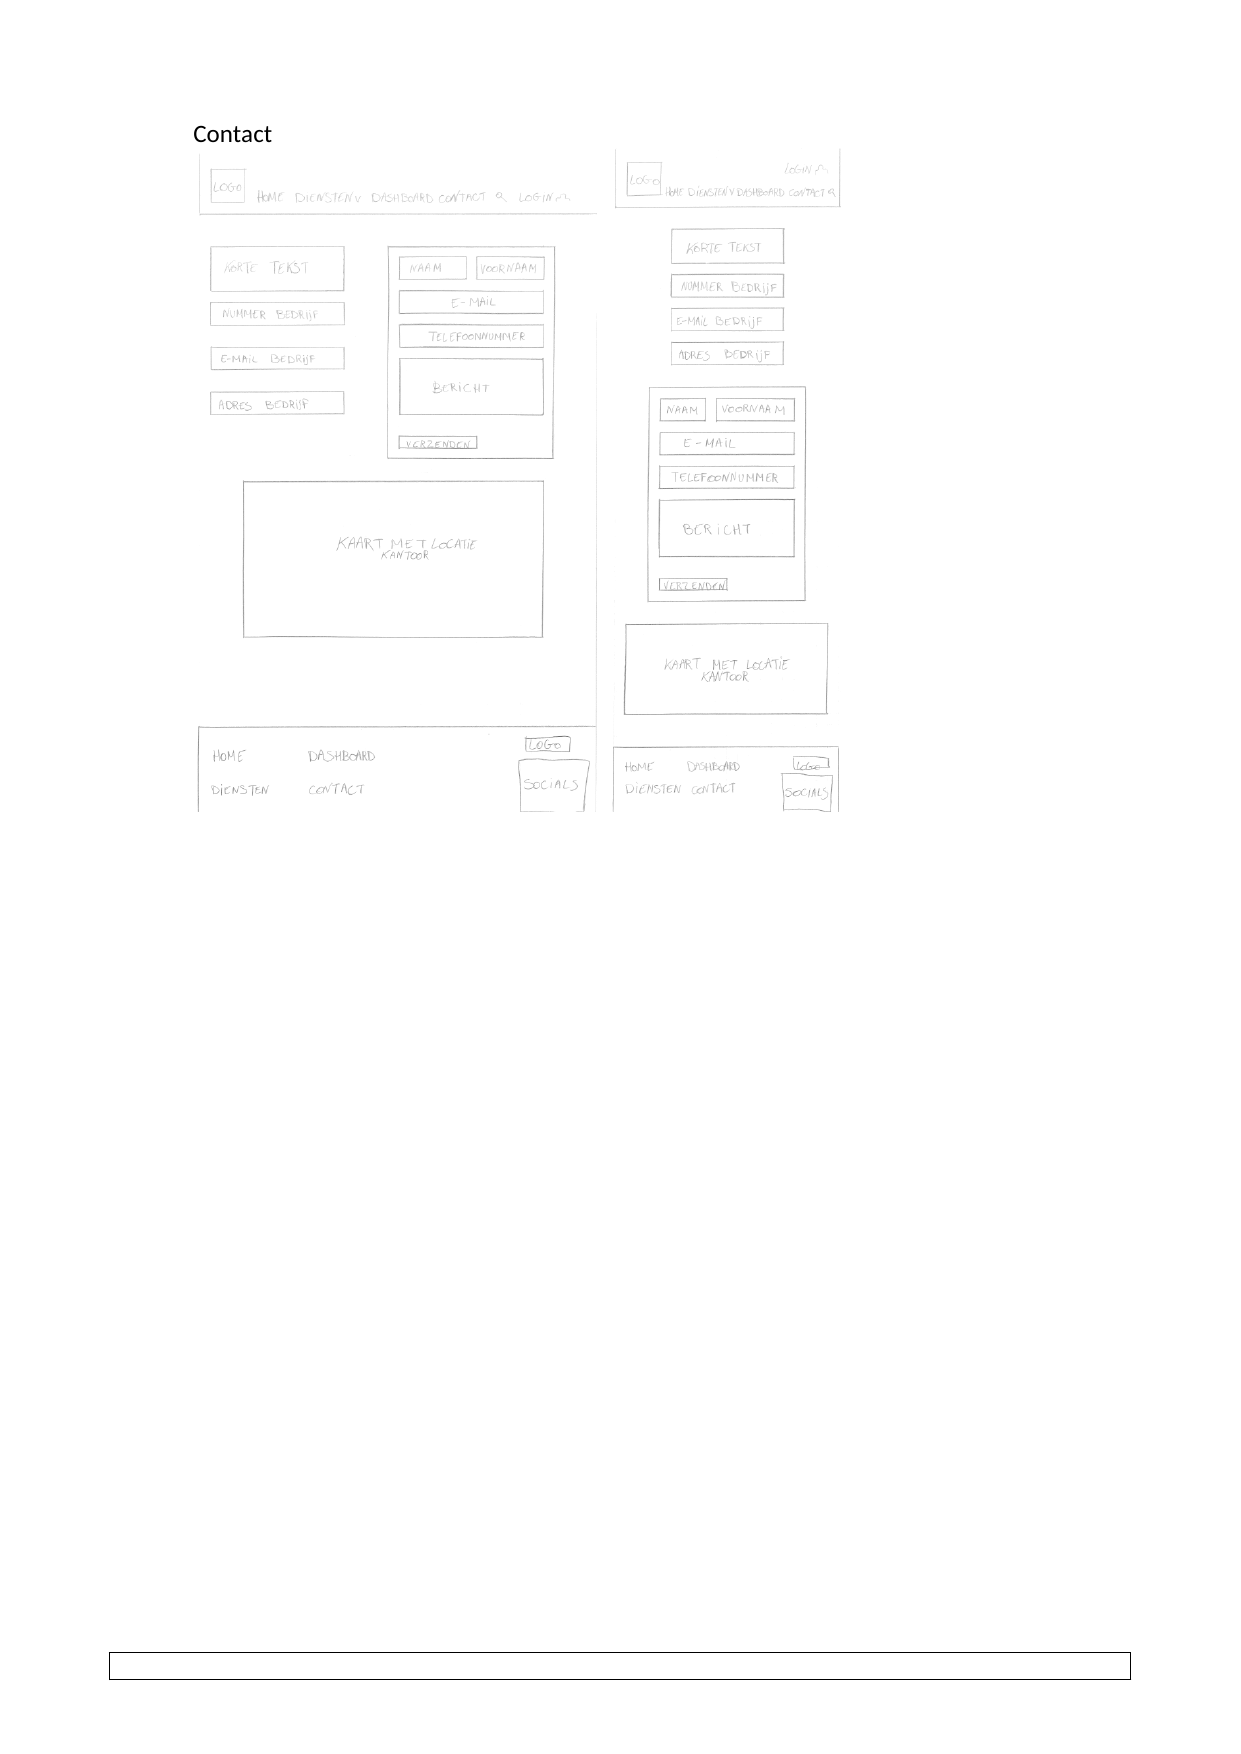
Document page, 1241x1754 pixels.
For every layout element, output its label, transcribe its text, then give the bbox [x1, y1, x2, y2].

picture [193, 148, 843, 812]
list Contact [193, 118, 1122, 149]
